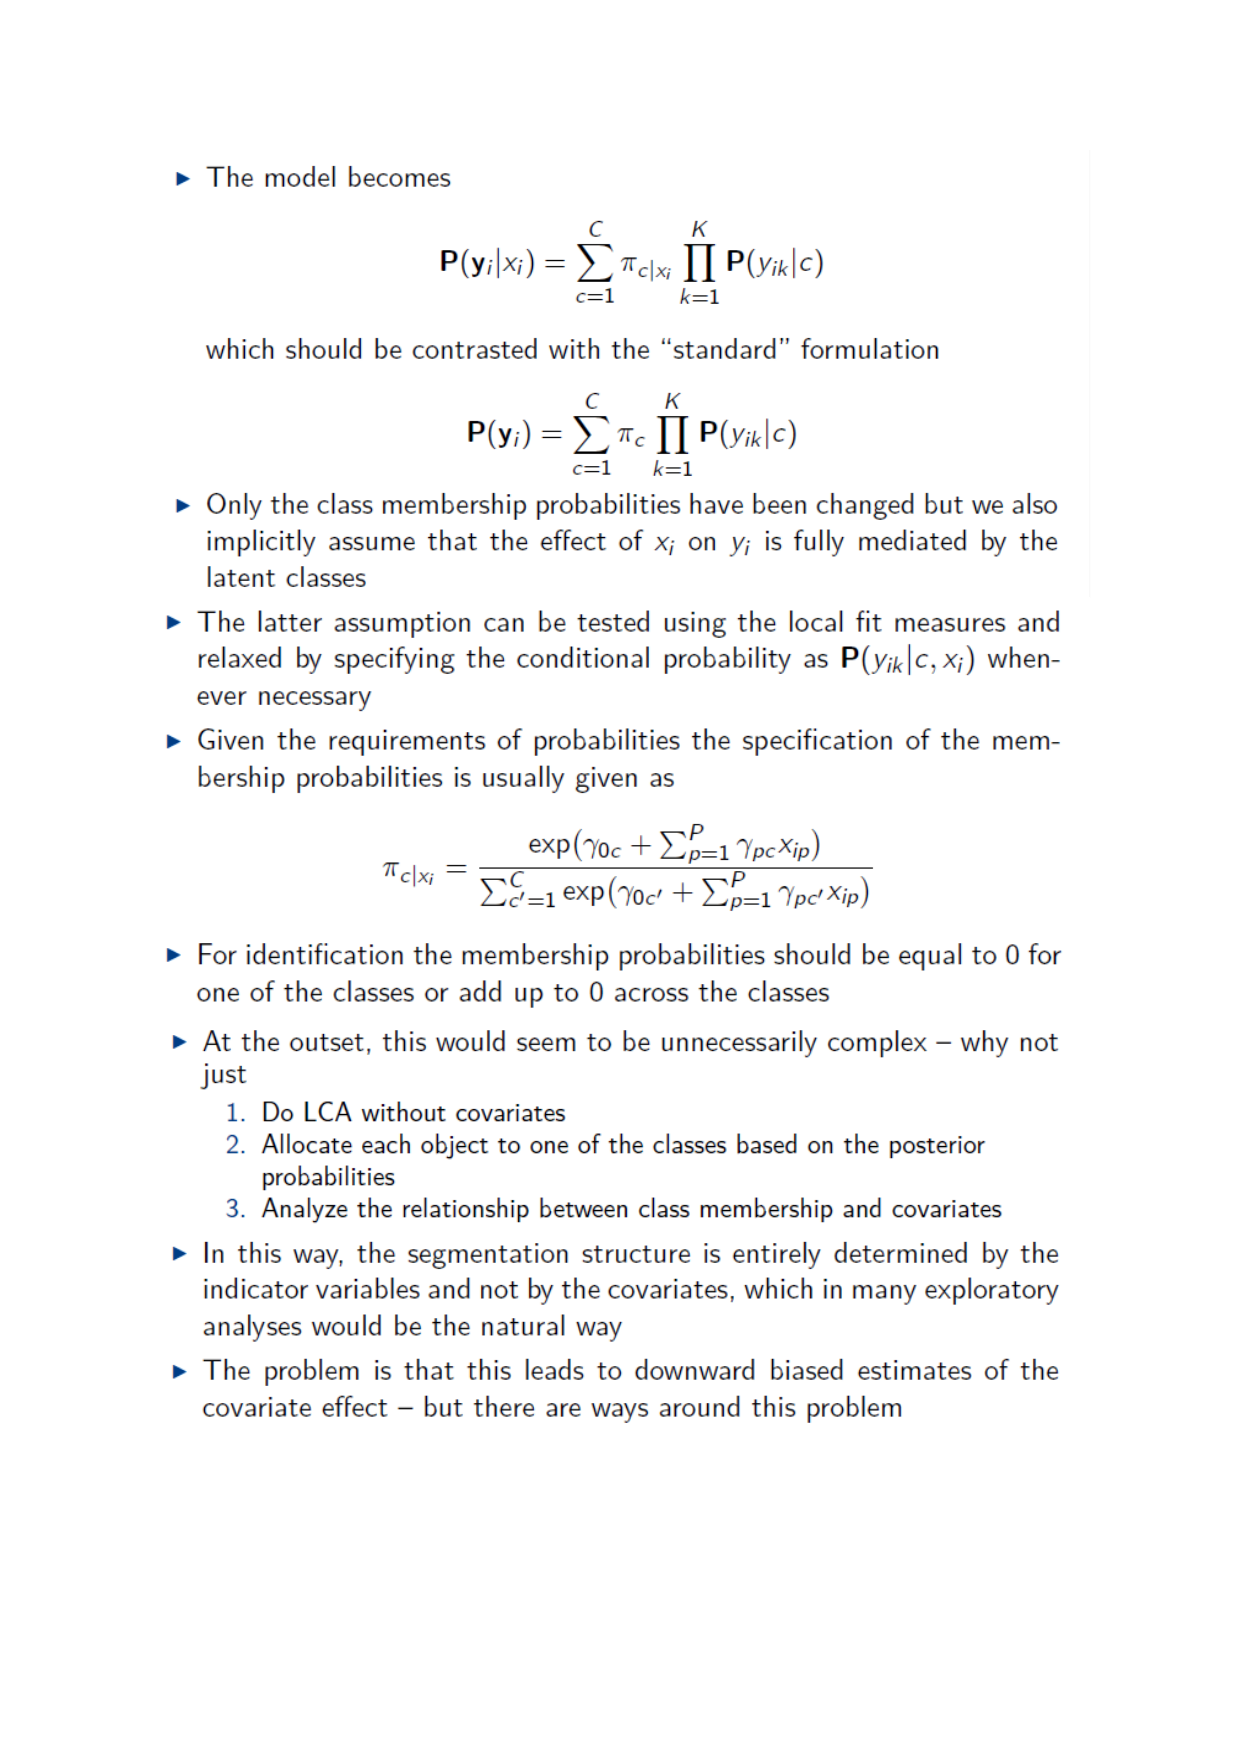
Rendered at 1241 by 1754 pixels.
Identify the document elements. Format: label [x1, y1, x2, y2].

picture [150, 150, 1091, 1434]
